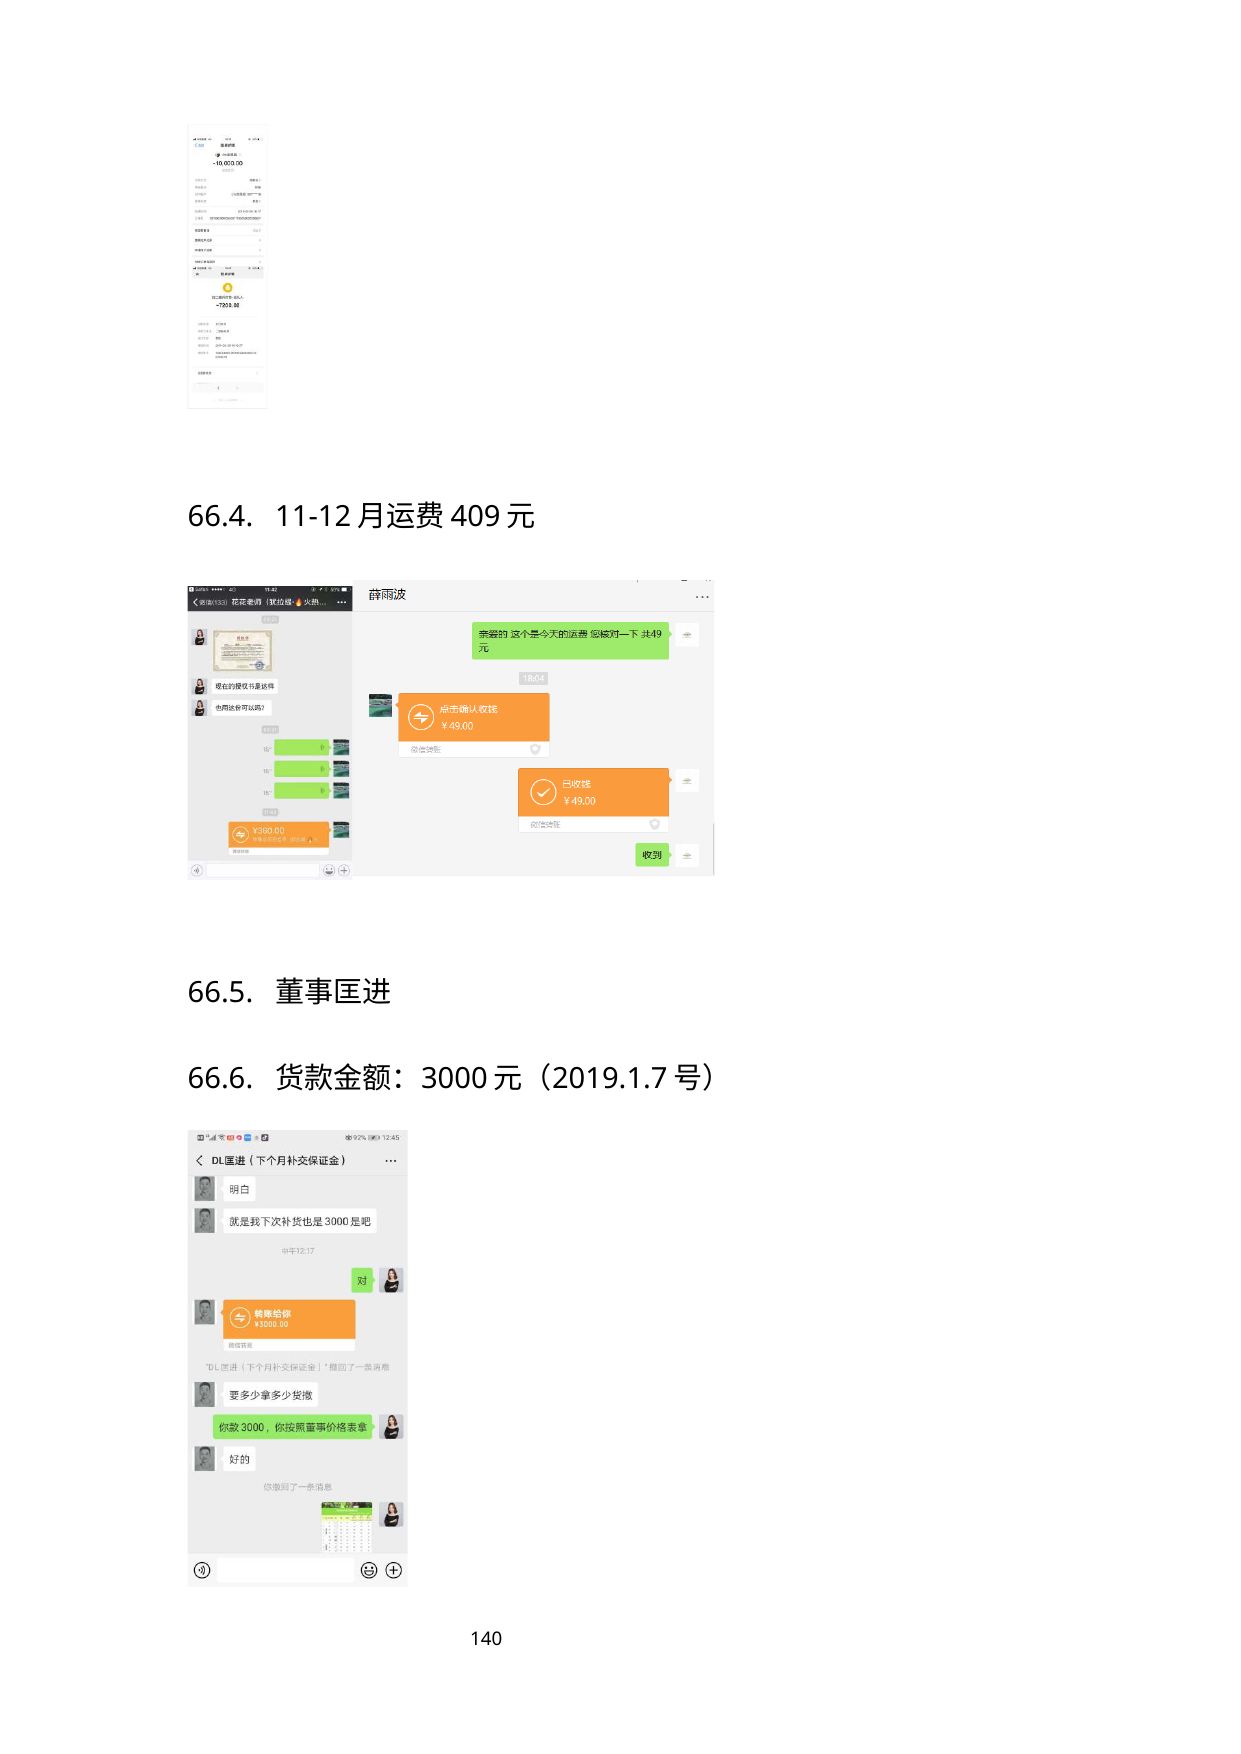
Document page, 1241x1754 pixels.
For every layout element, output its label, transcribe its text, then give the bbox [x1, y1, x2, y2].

subtitle 11-12月运费409元 [187, 482, 1053, 547]
picture [187, 124, 268, 409]
subtitle 货款金额：3000元（2019.1.7号） [187, 1044, 1053, 1109]
subtitle 董事匡进 [187, 958, 1053, 1023]
picture [187, 1130, 408, 1587]
picture [187, 580, 715, 880]
